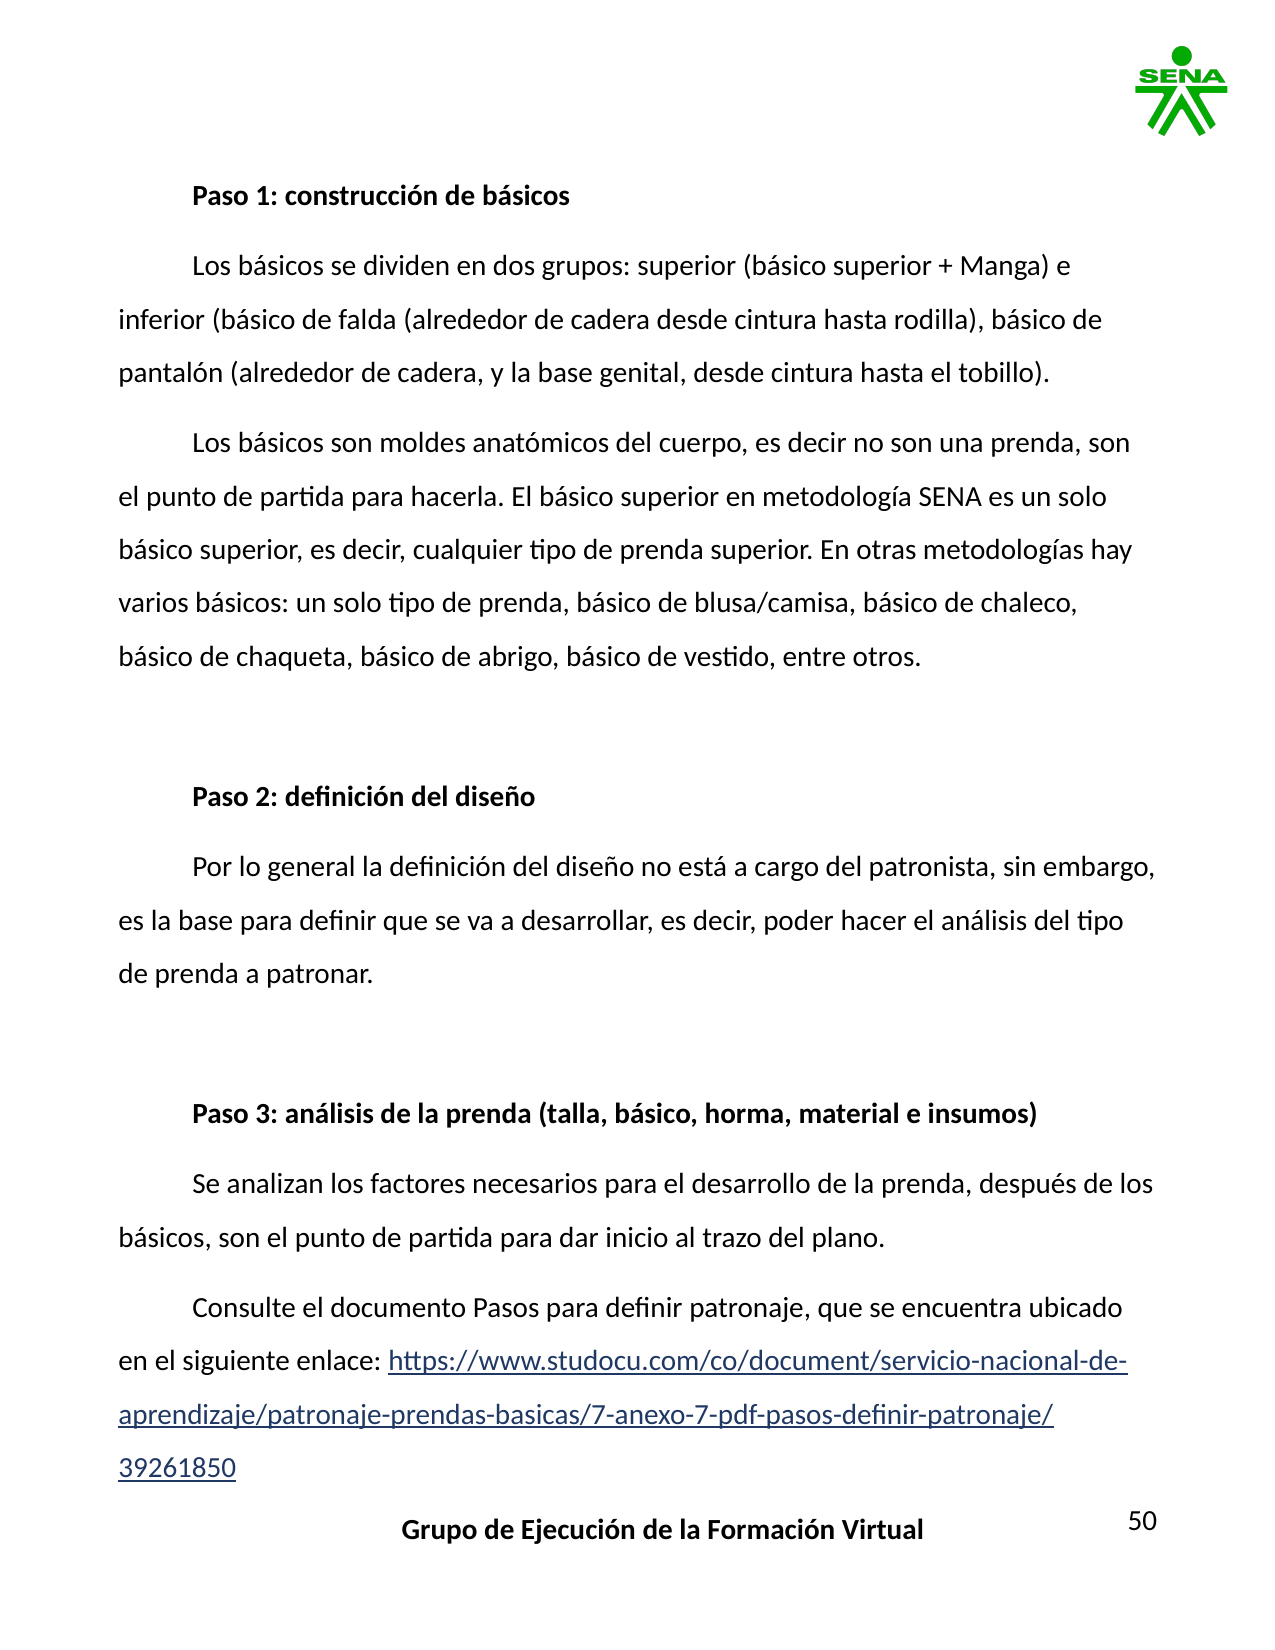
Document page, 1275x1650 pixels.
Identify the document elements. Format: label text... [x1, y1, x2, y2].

picture [1135, 46, 1228, 136]
text Los básicos son moldes anatómicos del cuerpo, es decir no son una prenda, son el punto de partida para hacerla. El básico superior en metodología SENA es un solo básico superior, es decir, cualquier tipo de prenda superior. En otras metodologías hay varios básicos: un solo tipo de prenda, básico de blusa/camisa, básico de chaleco, básico de chaqueta, básico de abrigo, básico de vestido, entre otros. [118, 424, 1157, 674]
text Los básicos se dividen en dos grupos: superior (básico superior + Manga) e inferior (básico de falda (alrededor de cadera desde cintura hasta rodilla), básico de pantalón (alrededor de cadera, y la base genital, desde cintura hasta el tobillo). [118, 247, 1157, 390]
text Paso 2: definición del diseño [118, 778, 1157, 814]
text Consulte el documento Pasos para definir patronaje, que se encuentra ubicado en el siguiente enlace: https://www.studocu.com/co/document/servicio-nacional-de-aprendizaje/patronaje-prendas-basicas/7-anexo-7-pdf-pasos-definir-patronaje/39261850 [118, 1289, 1157, 1485]
text Paso 1: construcción de básicos [118, 177, 1157, 213]
text Se analizan los factores necesarios para el desarrollo de la prenda, después de los básicos, son el punto de partida para dar inicio al trazo del plano. [118, 1166, 1157, 1254]
text Paso 3: análisis de la prenda (talla, básico, horma, material e insumos) [118, 1095, 1157, 1131]
text Por lo general la definición del diseño no está a cargo del patronista, sin embargo, es la base para definir que se va a desarrollar, es decir, poder hacer el análisis del tipo de prenda a patronar. [118, 848, 1157, 991]
